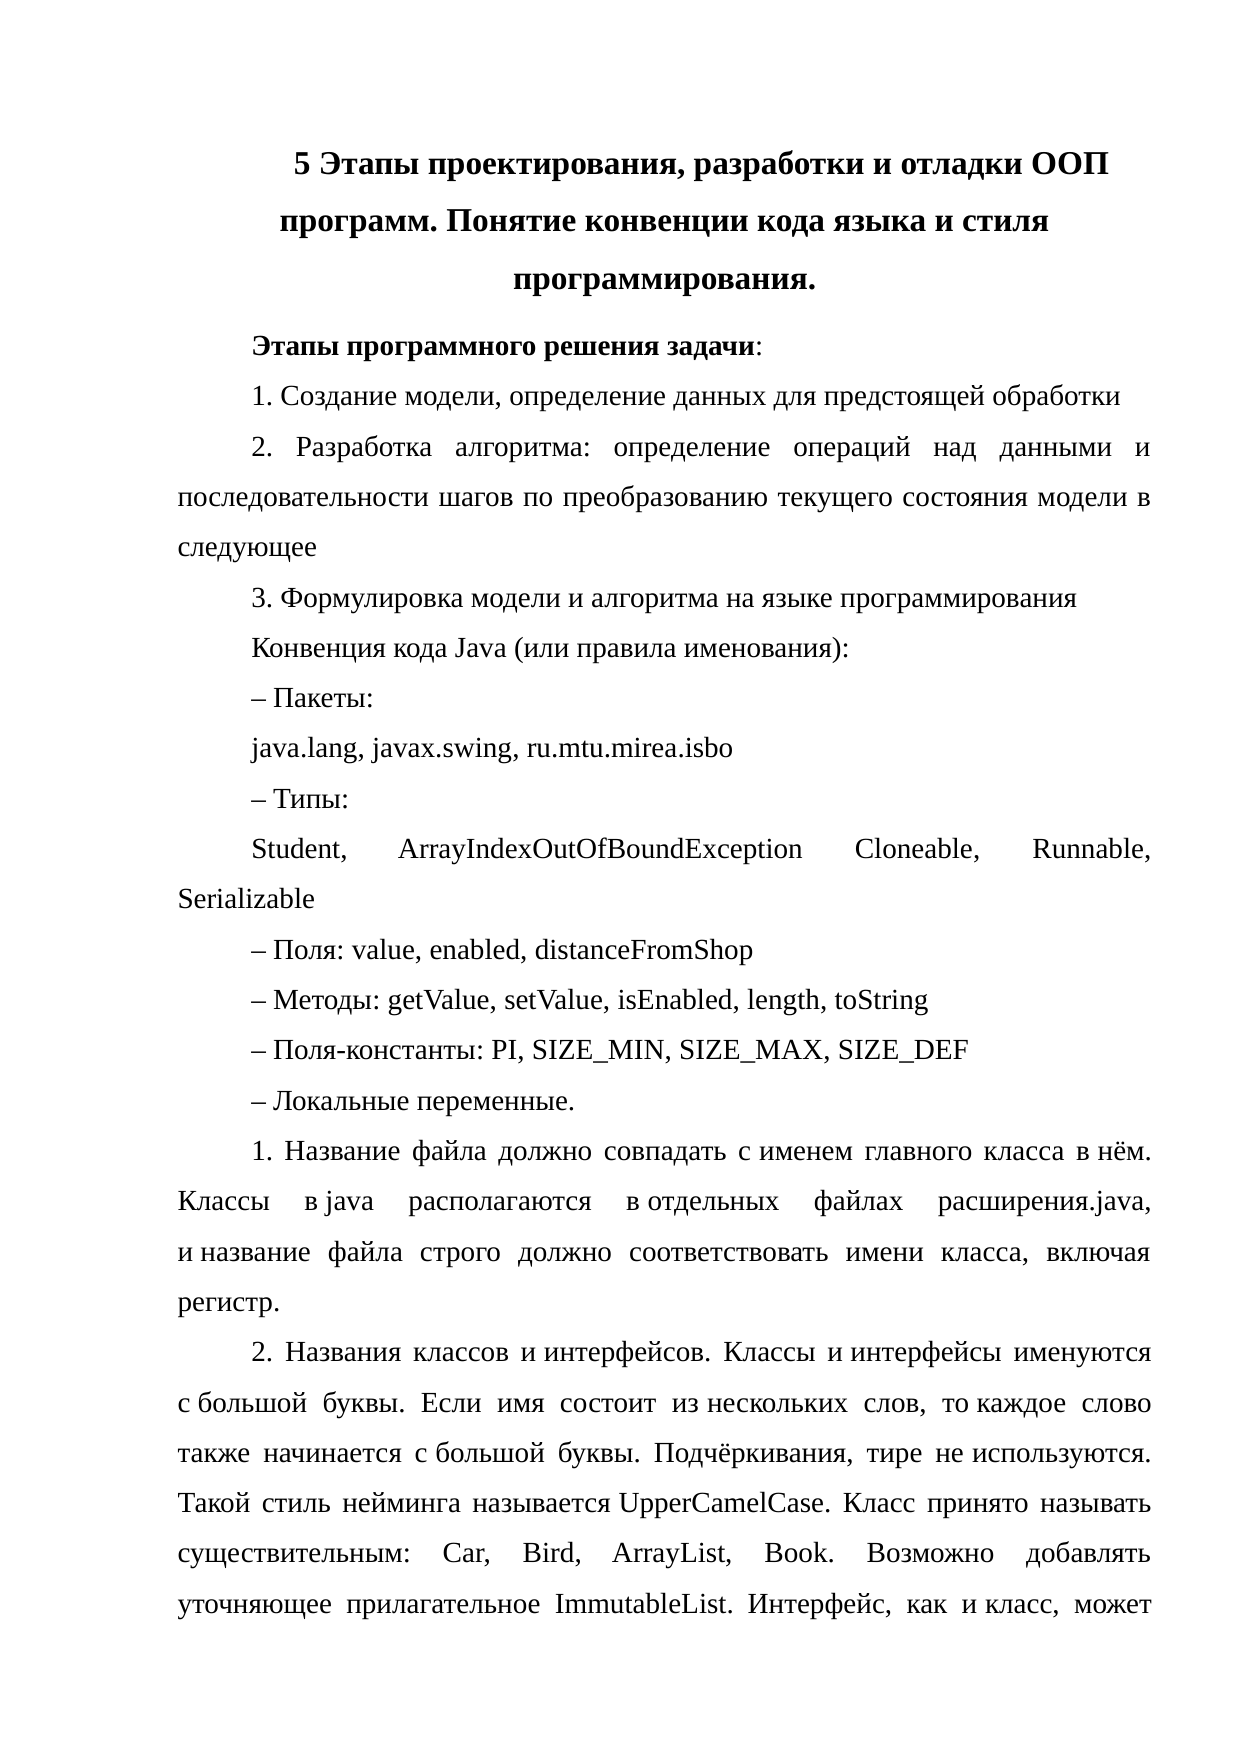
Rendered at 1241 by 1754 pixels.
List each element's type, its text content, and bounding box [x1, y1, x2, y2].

text Конвенция кода Java (или правила именования): [177, 630, 1152, 663]
text 2. Разработка алгоритма: определение операций над данными и последовательности шагов по преобразованию текущего состояния модели в следующее [177, 429, 1152, 563]
text 1. Название файла должно совпадать с именем главного класса в нём. Классы в java располагаются в отдельных файлах расширения.java, и название файла строго должно соответствовать имени класса, включая регистр. [177, 1267, 1152, 1318]
text 1. Название файла должно совпадать с именем главного класса в нём. Классы в java располагаются в отдельных файлах расширения.java, и название файла строго должно соответствовать имени класса, включая регистр. [177, 1133, 1152, 1234]
text – Пакеты: [177, 680, 1152, 714]
text 5 Этапы проектирования, разработки и отладки ООП программ. Понятие конвенции кода языка и стиля программирования. [177, 143, 1152, 296]
text Student, ArrayIndexOutOfBoundException Cloneable, Runnable, Serializable [177, 831, 1152, 915]
text java.lang, javax.swing, ru.mtu.mirea.isbo [177, 731, 1152, 764]
text – Локальные переменные. [177, 1083, 1152, 1116]
text Этапы программного решения задачи: [177, 328, 1152, 362]
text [177, 1334, 1152, 1619]
text – Методы: getValue, setValue, isEnabled, length, toString [177, 982, 1152, 1016]
text 1. Создание модели, определение данных для предстоящей обработки [177, 378, 1152, 412]
text – Типы: [177, 781, 1152, 814]
text 3. Формулировка модели и алгоритма на языке программирования [177, 580, 1152, 613]
text – Поля: value, enabled, distanceFromShop [177, 932, 1152, 965]
text – Поля-константы: PI, SIZE_MIN, SIZE_MAX, SIZE_DEF [177, 1032, 1152, 1066]
